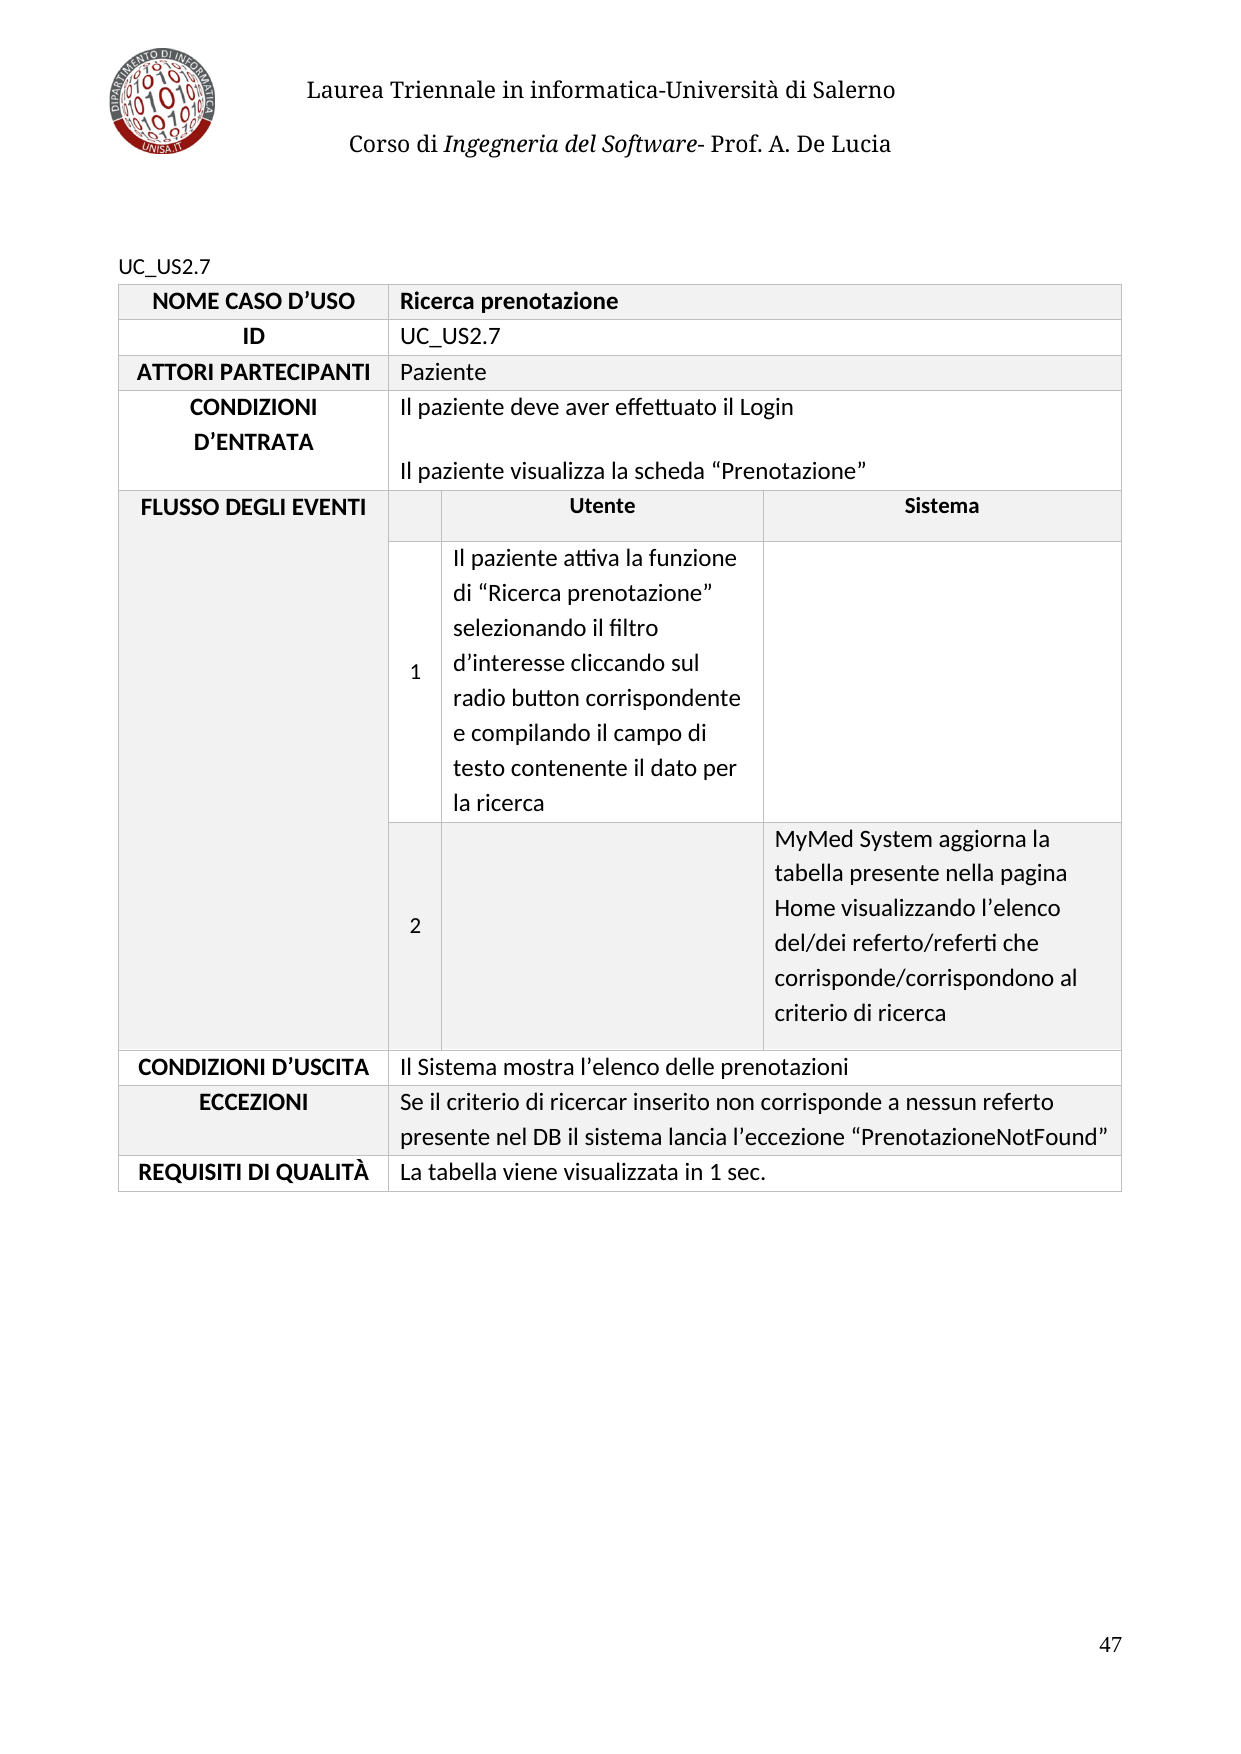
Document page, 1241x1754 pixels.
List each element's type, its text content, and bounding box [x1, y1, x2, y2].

table_cell UC_US2.7 [389, 320, 1121, 355]
table_cell Il Sistema mostra l’elenco delle prenotazioni [389, 1051, 1121, 1085]
table_cell Requisiti di qualità [119, 1156, 388, 1191]
table_cell Utente [442, 491, 763, 541]
table_cell Se il criterio di ricercar inserito non corrisponde a nessun referto presente nel DB il sistema lancia l’eccezione “PrenotazioneNotFound” [389, 1086, 1121, 1155]
table_cell Il paziente deve aver effettuato il Login Il paziente visualizza la scheda “Prenotazione” [389, 391, 1121, 490]
table_header NOME Caso d’uso [119, 285, 388, 319]
table_cell Condizioni d’entrata [119, 391, 388, 490]
table_cell 1 [389, 542, 441, 822]
table_cell Attori partecipanti [119, 356, 388, 390]
table_cell ECCEZIONI [119, 1086, 388, 1155]
picture [109, 48, 215, 154]
table_cell [442, 823, 763, 1049]
table_cell Il paziente attiva la funzione di “Ricerca prenotazione” selezionando il filtro d’interesse cliccando sul radio button corrispondente e compilando il campo di testo contenente il dato per la ricerca [442, 542, 763, 822]
table_header Ricerca prenotazione [389, 285, 1121, 319]
table_cell 2 [389, 823, 441, 1049]
table_cell [389, 491, 441, 541]
table_cell flusso degli eventi [119, 491, 388, 1049]
table_cell MyMed System aggiorna la tabella presente nella pagina Home visualizzando l’elenco del/dei referto/referti che corrisponde/corrispondono al criterio di ricerca [764, 823, 1121, 1049]
table_cell ID [119, 320, 388, 355]
table_cell Paziente [389, 356, 1121, 390]
subtitle UC_US2.7 [118, 252, 1122, 280]
table_cell [764, 542, 1121, 822]
table_cell condizioni d’uscita [119, 1051, 388, 1085]
table_cell Sistema [764, 491, 1121, 541]
table_cell La tabella viene visualizzata in 1 sec. [389, 1156, 1121, 1191]
